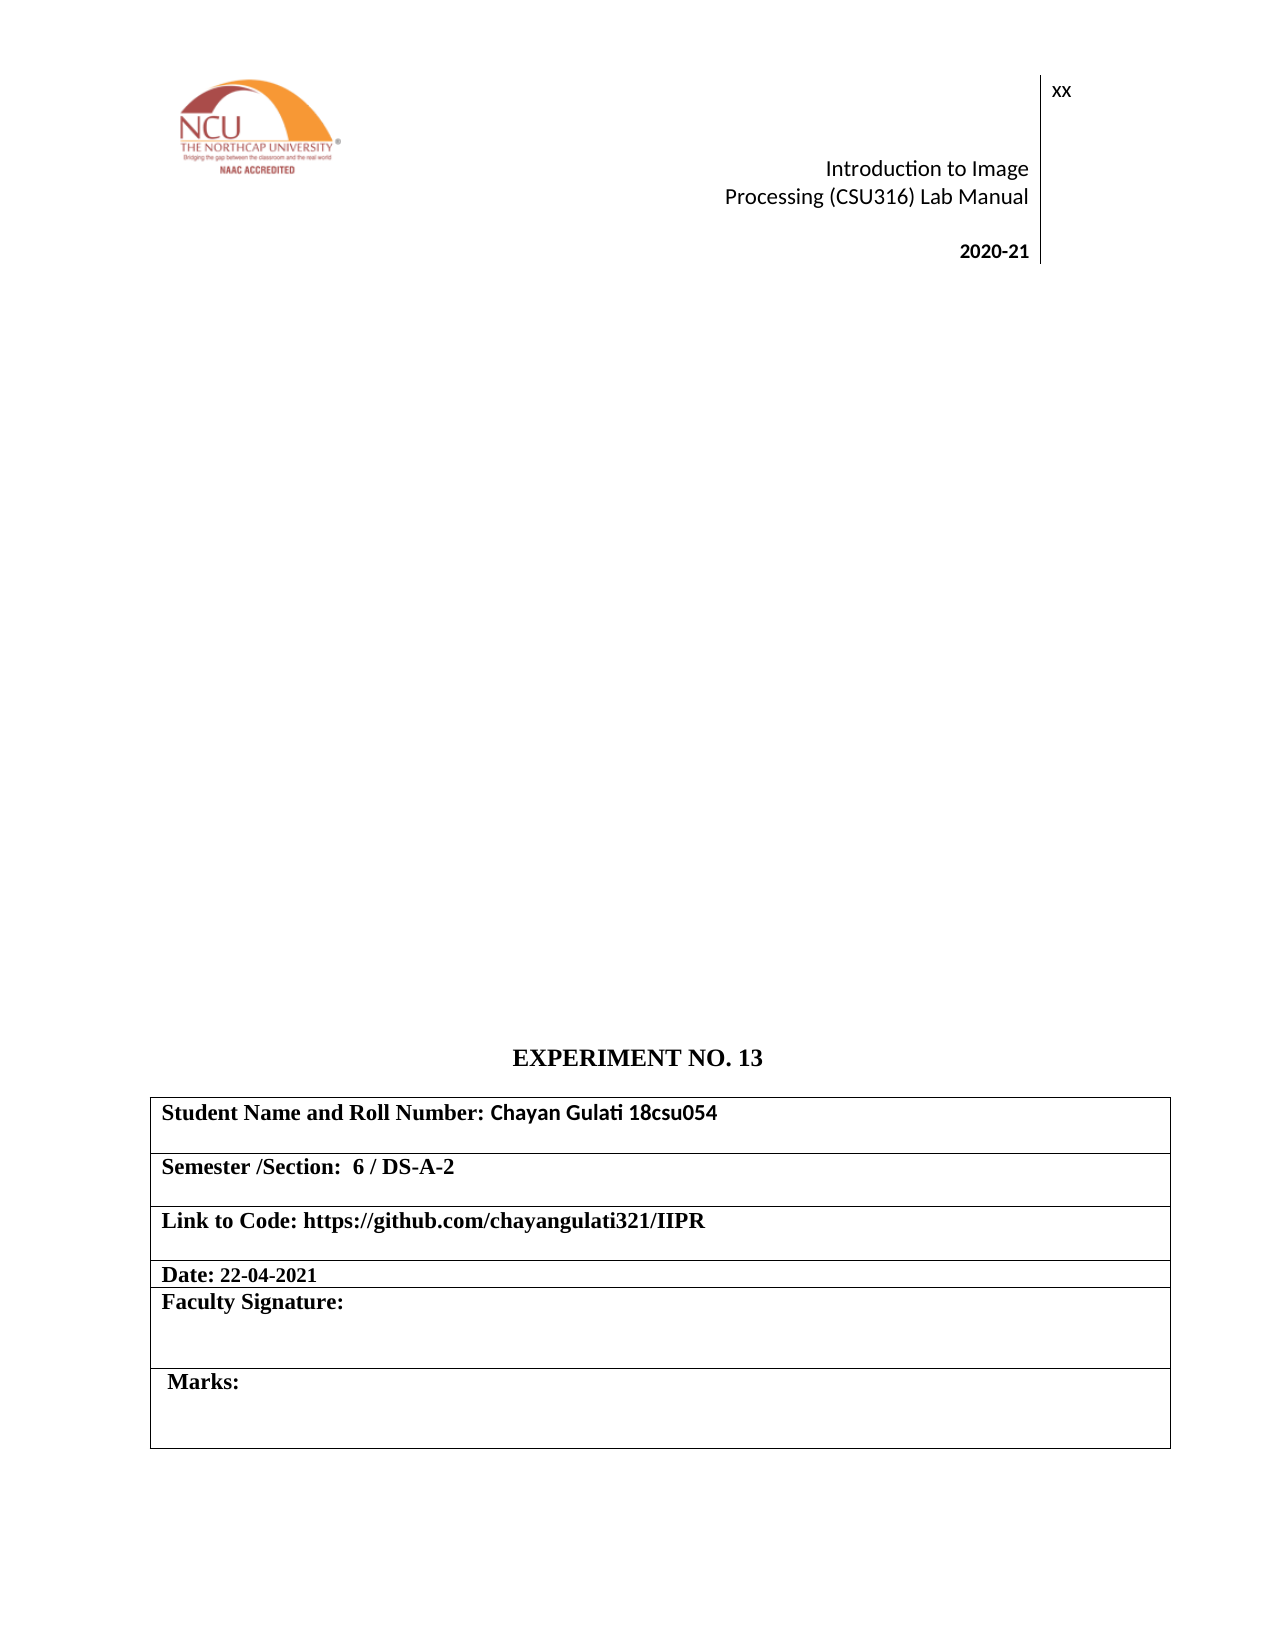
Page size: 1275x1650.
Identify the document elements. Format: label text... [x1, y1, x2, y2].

table_cell Semester /Section: 6 / DS-A-2 [151, 1154, 1170, 1206]
table_cell Date: 22-04-2021 [151, 1261, 1170, 1287]
table_cell Link to Code: https://github.com/chayangulati321/IIPR [151, 1207, 1170, 1260]
picture [177, 75, 342, 177]
table_cell Faculty Signature: [151, 1288, 1170, 1367]
table_cell Marks: [151, 1369, 1170, 1447]
table_header Student Name and Roll Number: Chayan Gulati 18csu054 [151, 1098, 1170, 1152]
text EXPERIMENT NO. 13 [150, 1043, 1125, 1072]
